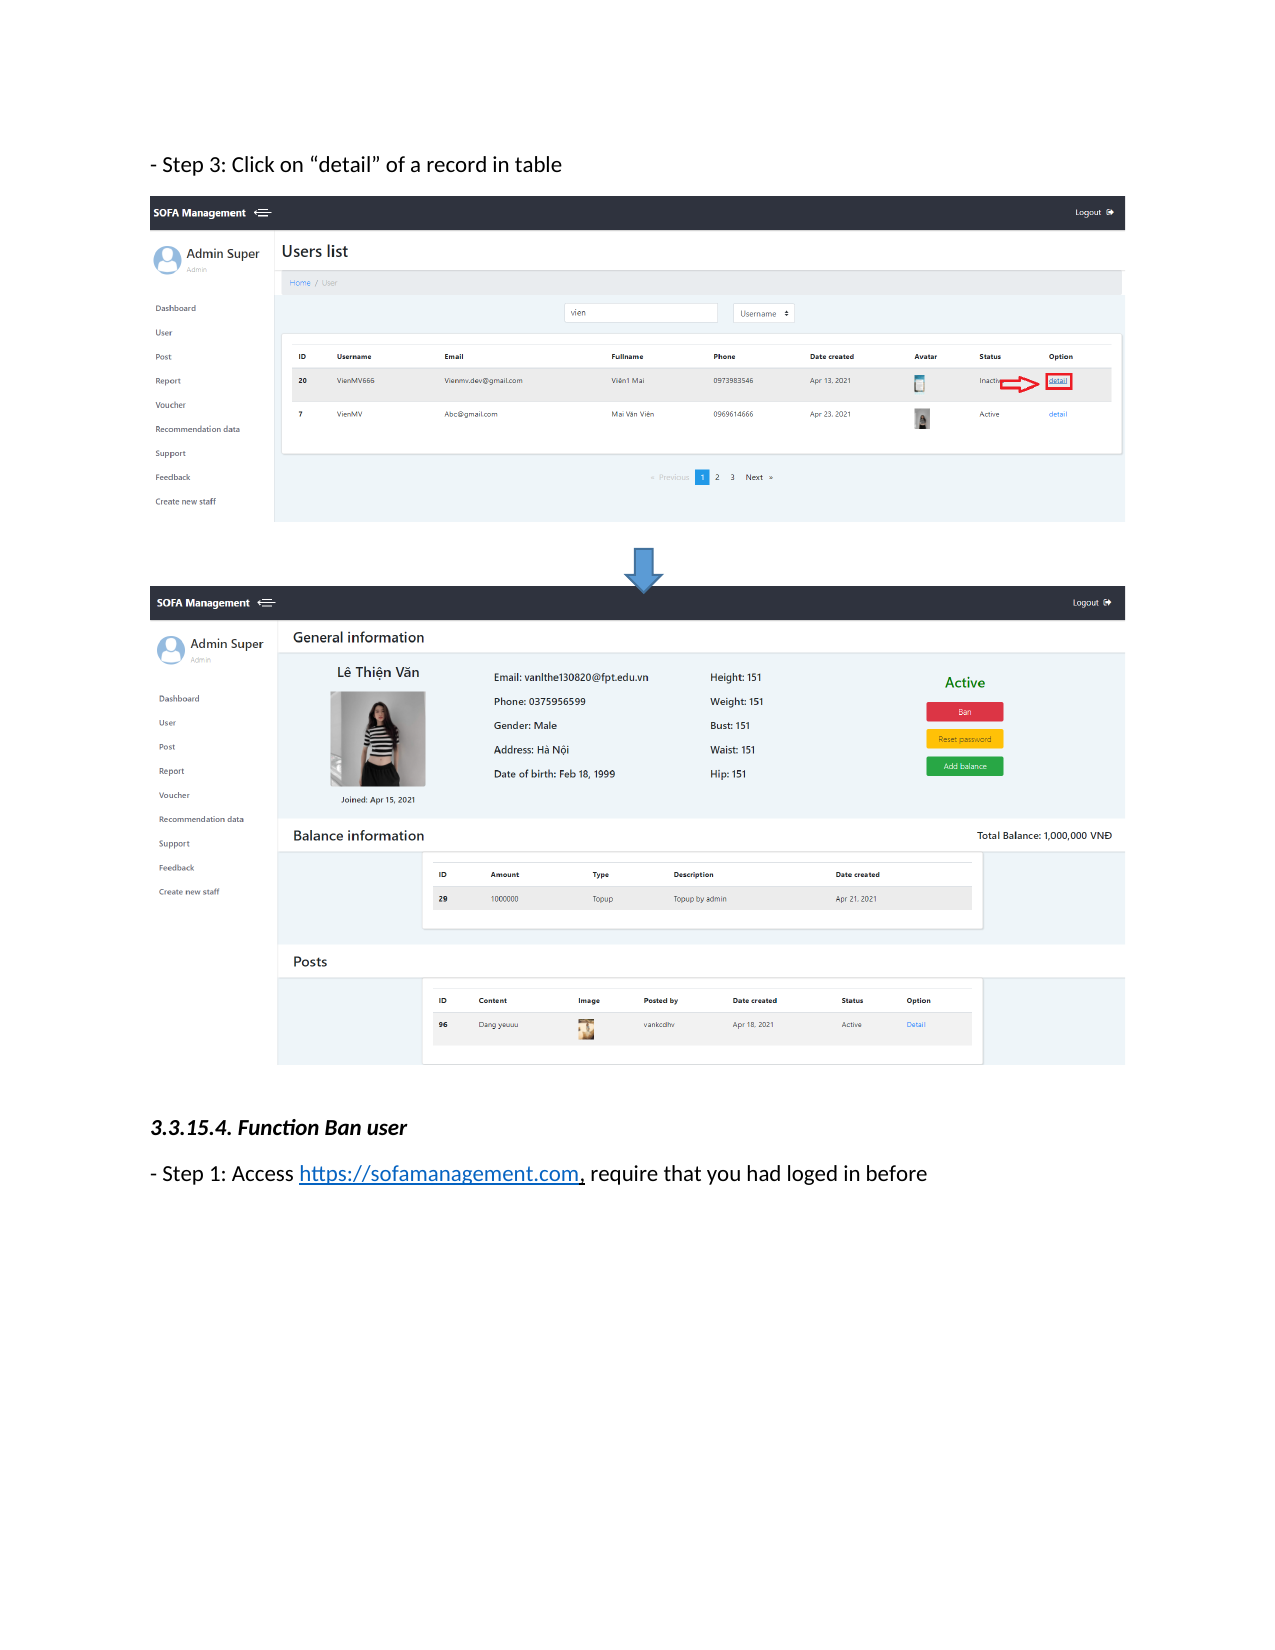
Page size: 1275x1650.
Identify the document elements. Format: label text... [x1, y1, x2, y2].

text 3.3.15.4. Function Ban user [150, 1113, 1125, 1141]
picture [150, 586, 1125, 1065]
picture [150, 196, 1125, 522]
text - Step 3: Click on “detail” of a record in table [150, 150, 1125, 178]
text - Step 1: Access https://sofamanagement.com, require that you had loged in before [150, 1159, 1125, 1187]
